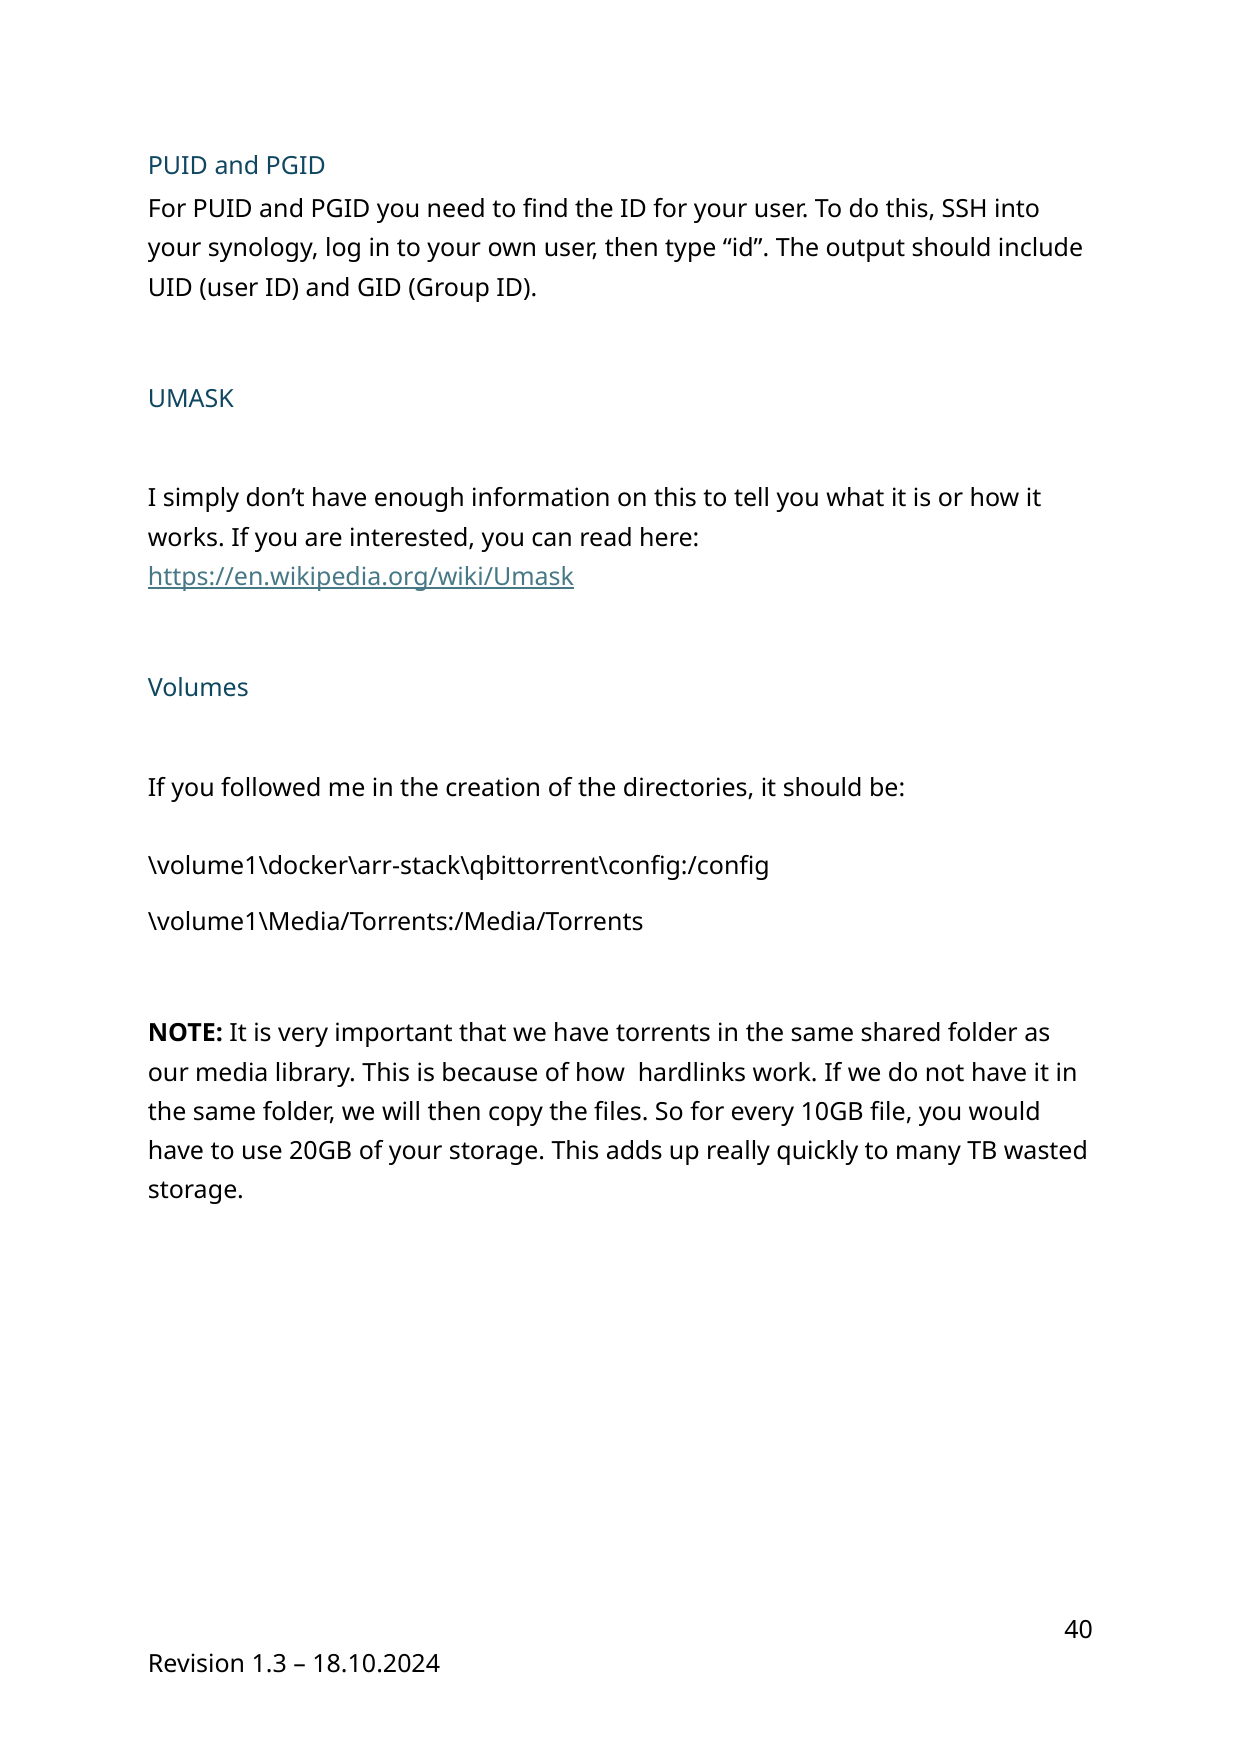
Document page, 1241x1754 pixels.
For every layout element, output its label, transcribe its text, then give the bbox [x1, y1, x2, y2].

subtitle Volumes [148, 670, 1093, 704]
subtitle UMASK [148, 381, 1093, 415]
text \volume1\Media/Torrents:/Media/Torrents [148, 903, 1093, 937]
text For PUID and PGID you need to find the ID for your user. To do this, SSH into your synology, log in to your own user, then type “id”. The output should include UID (user ID) and GID (Group ID). [148, 191, 1093, 303]
text I simply don’t have enough information on this to tell you what it is or how it works. If you are interested, you can read here: https://en.wikipedia.org/wiki/Umask [148, 480, 1093, 592]
text If you followed me in the creation of the directories, it should be: \volume1\docker\arr-stack\qbittorrent\config:/config [148, 769, 1093, 882]
subtitle PUID and PGID [148, 148, 1093, 182]
text NOTE: It is very important that we have torrents in the same shared folder as our media library. This is because of how hardlinks work. If we do not have it in the same folder, we will then copy the files. So for every 10GB file, you would have to use 20GB of your storage. This adds up really quickly to many TB wasted storage. [148, 1015, 1093, 1206]
